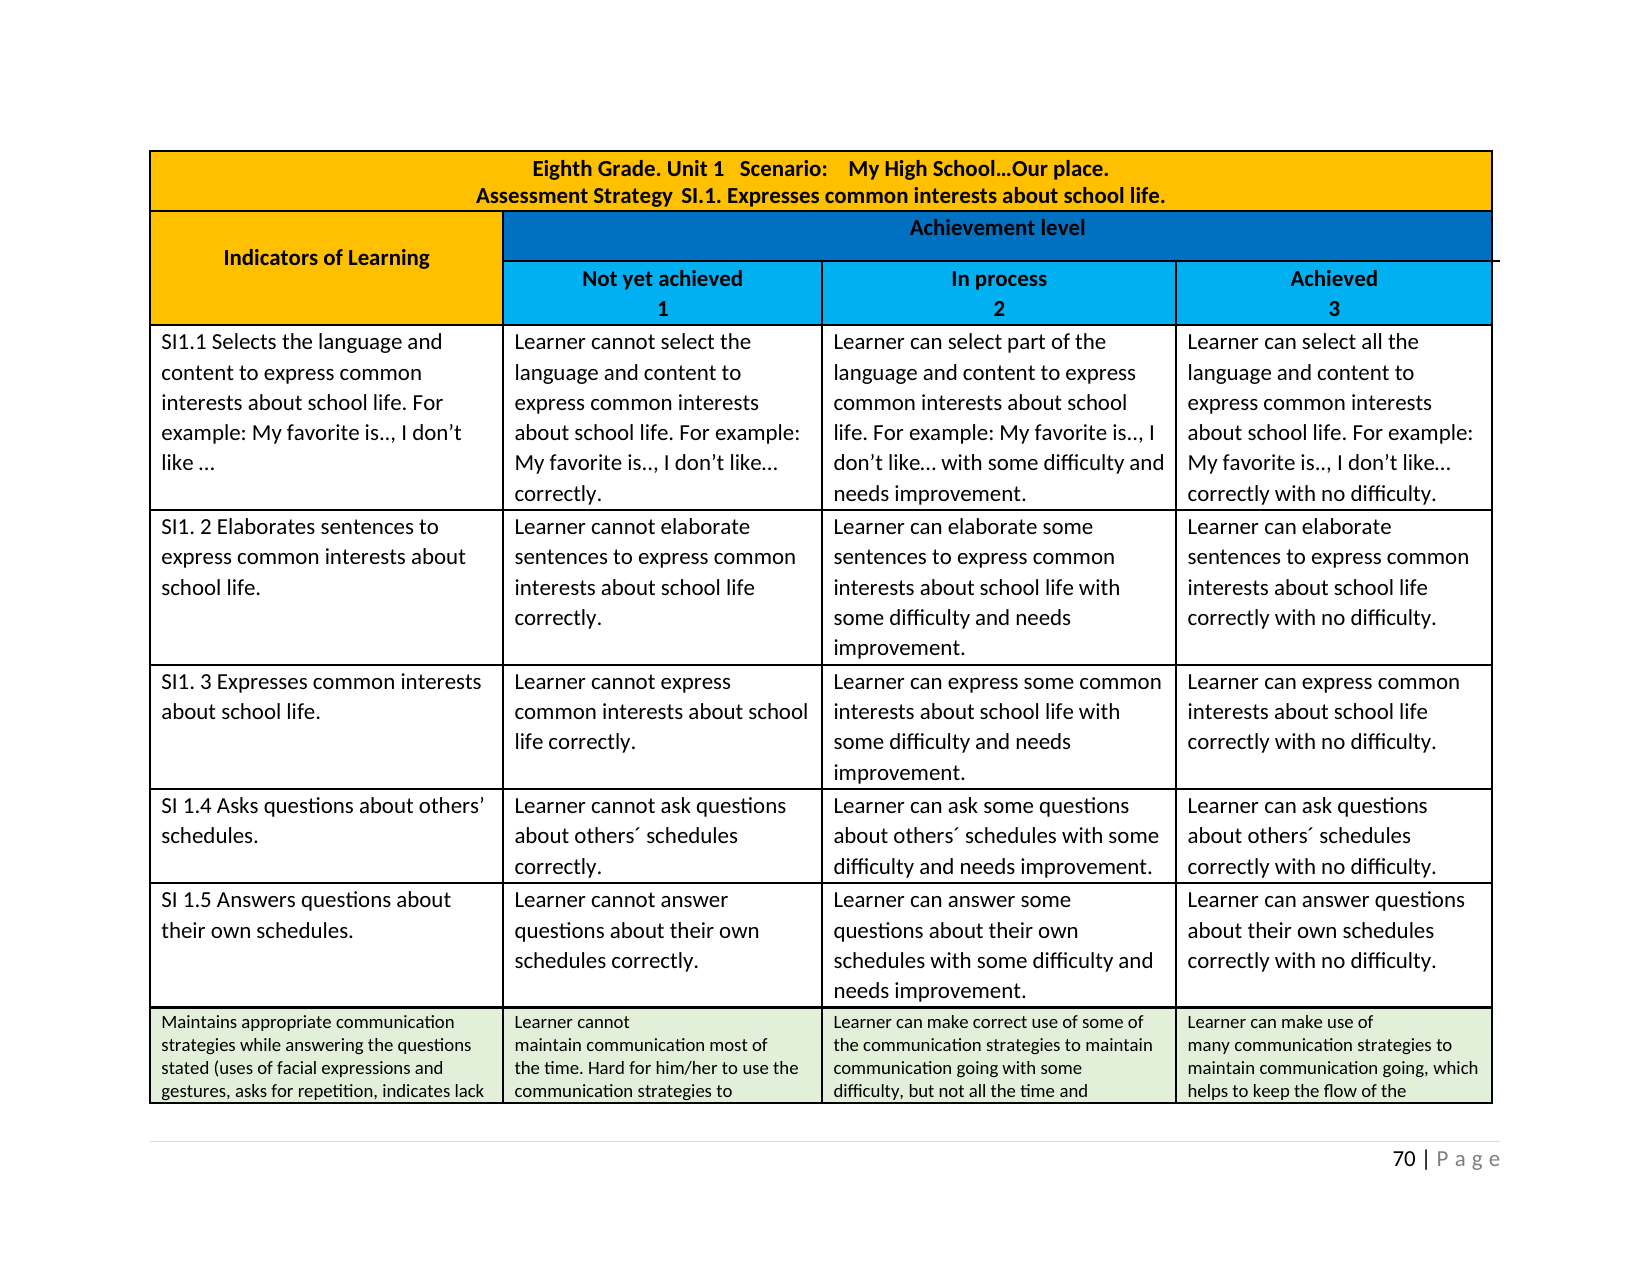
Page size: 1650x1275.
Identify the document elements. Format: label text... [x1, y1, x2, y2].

table_cell [1493, 788, 1500, 882]
table_cell Learner can answer some questions about their own schedules with some difficulty and needs improvement. [823, 884, 1175, 1006]
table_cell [1177, 1009, 1491, 1102]
table_cell Learner can answer questions about their own schedules correctly with no difficulty. [1177, 884, 1491, 1006]
table_cell Learner can express common interests about school life correctly with no difficulty. [1177, 666, 1491, 788]
table_cell Learner cannot select the language and content to express common interests about school life. For example: My favorite is.., I don’t like… correctly. [504, 326, 821, 509]
table_cell Learner can ask questions about others´ schedules correctly with no difficulty. [1177, 790, 1491, 882]
table_cell [1493, 664, 1500, 788]
table_cell [1493, 262, 1500, 324]
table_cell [504, 1009, 821, 1102]
table_cell Learner cannot express common interests about school life correctly. [504, 666, 821, 788]
table_cell SI1.1 Selects the language and content to express common interests about school life. For example: My favorite is.., I don’t like … [151, 326, 502, 509]
table_cell Learner can ask some questions about others´ schedules with some difficulty and needs improvement. [823, 790, 1175, 882]
table_cell Learner cannot answer questions about their own schedules correctly. [504, 884, 821, 1006]
table_cell [1493, 882, 1500, 1006]
table_cell [1493, 1006, 1500, 1102]
table_cell Learner can elaborate some sentences to express common interests about school life with some difficulty and needs improvement. [823, 511, 1175, 663]
table_cell SI 1.5 Answers questions about their own schedules. [151, 884, 502, 1006]
table_cell [1493, 509, 1500, 663]
table_cell Achievement level [504, 212, 1491, 260]
table_cell Learner can elaborate sentences to express common interests about school life correctly with no difficulty. [1177, 511, 1491, 663]
table_header Eighth Grade. Unit 1 Scenario: My High School…Our place. Assessment Strategy SI.1. Expresses common interests about school life. [151, 152, 1491, 210]
table_cell SI 1.4 Asks questions about others’ schedules. [151, 790, 502, 882]
table_cell [1493, 324, 1500, 509]
table_cell Indicators of Learning [151, 212, 502, 324]
table_cell Learner cannot ask questions about others´ schedules correctly. [504, 790, 821, 882]
table_cell Learner can select part of the language and content to express common interests about school life. For example: My favorite is.., I don’t like… with some difficulty and needs improvement. [823, 326, 1175, 509]
table_cell SI1. 2 Elaborates sentences to express common interests about school life. [151, 511, 502, 663]
table_cell Achieved 3 [1177, 262, 1491, 324]
table_cell In process 2 [823, 262, 1175, 324]
table_cell Learner can express some common interests about school life with some difficulty and needs improvement. [823, 666, 1175, 788]
table_cell Not yet achieved 1 [504, 262, 821, 324]
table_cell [151, 1009, 502, 1102]
table_cell SI1. 3 Expresses common interests about school life. [151, 666, 502, 788]
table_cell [823, 1009, 1175, 1102]
table_cell Learner can select all the language and content to express common interests about school life. For example: My favorite is.., I don’t like… correctly with no difficulty. [1177, 326, 1491, 509]
table_cell Learner cannot elaborate sentences to express common interests about school life correctly. [504, 511, 821, 663]
